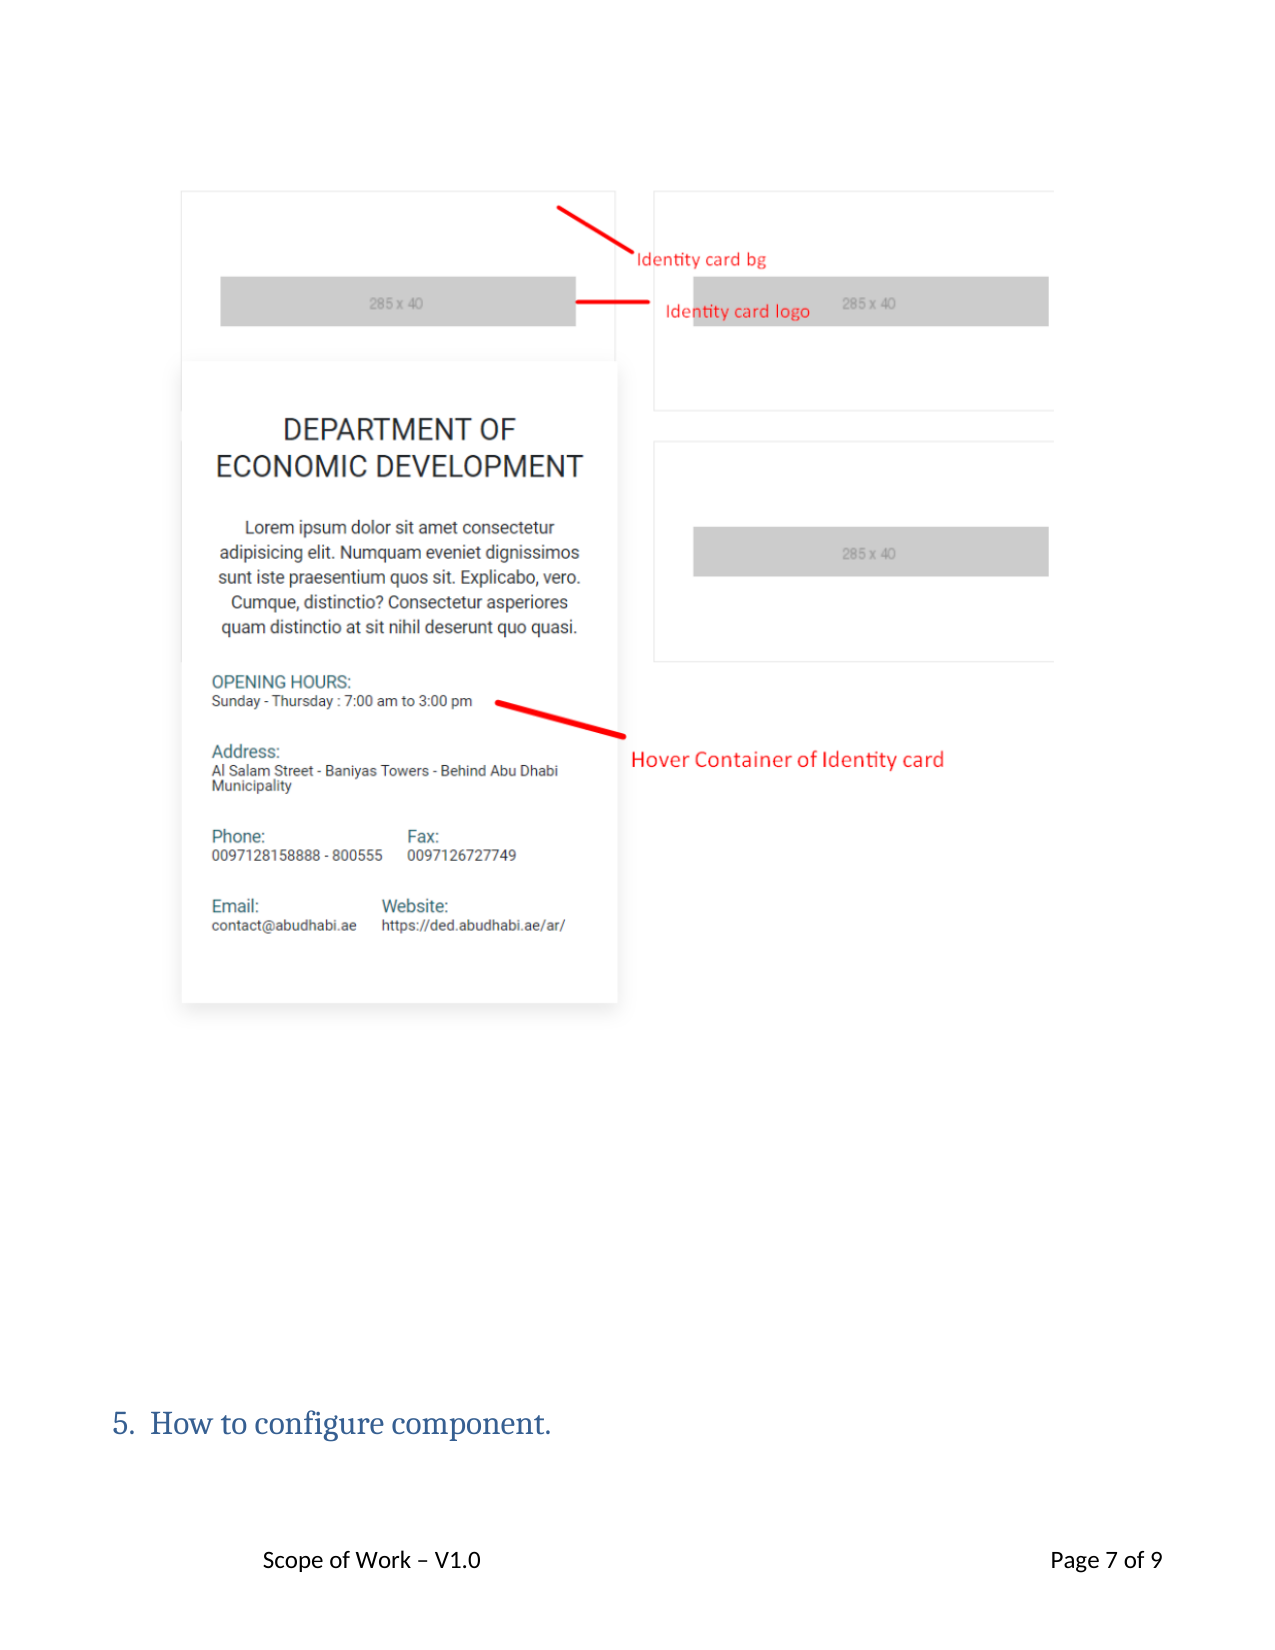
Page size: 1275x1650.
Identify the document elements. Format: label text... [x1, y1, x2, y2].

picture [112, 150, 1163, 1040]
subtitle How to configure component. [112, 1404, 1162, 1442]
